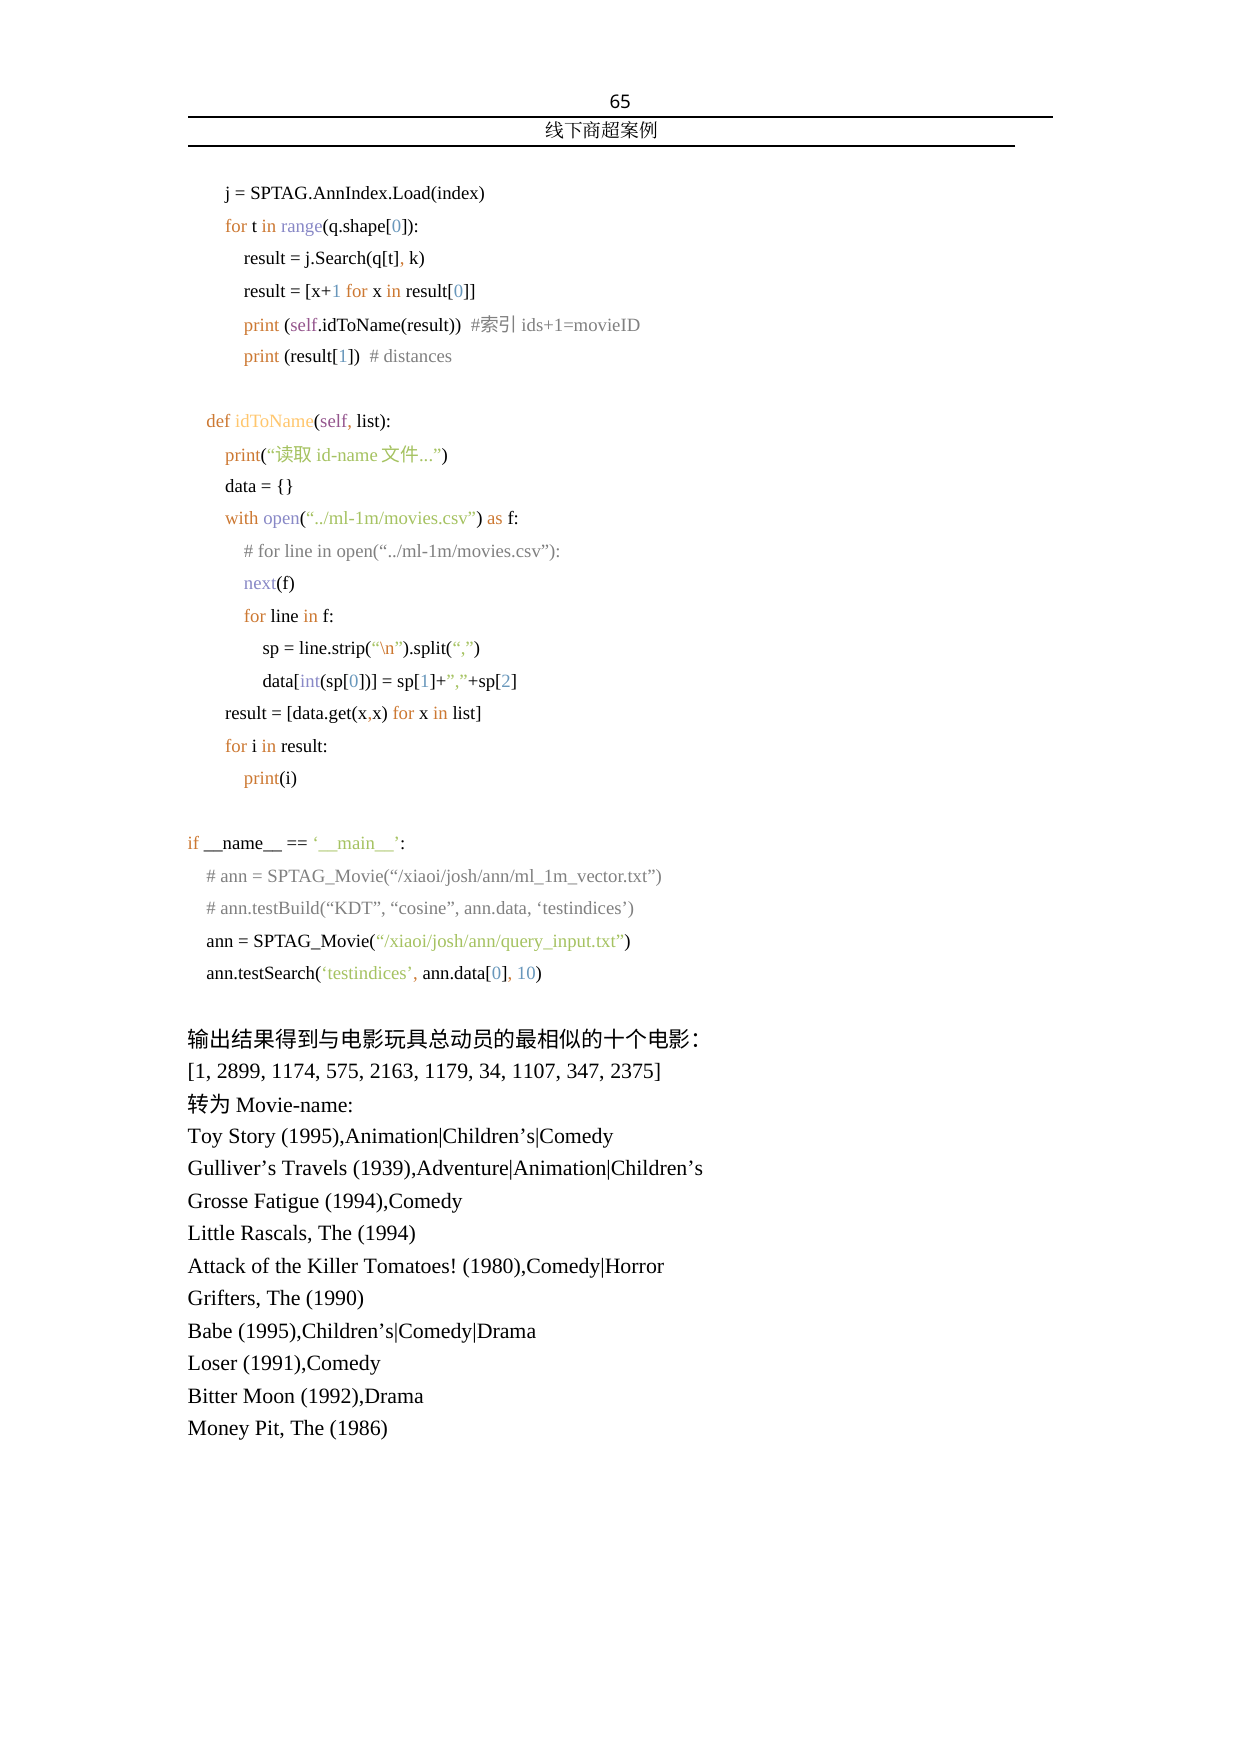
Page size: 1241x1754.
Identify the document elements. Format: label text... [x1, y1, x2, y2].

text Attack of the Killer Tomatoes! (1980),Comedy|Horror [187, 1249, 1053, 1282]
text 转为Movie-name: [187, 1087, 1053, 1119]
text [1, 2899, 1174, 575, 2163, 1179, 34, 1107, 347, 2375] [187, 1054, 1053, 1087]
text Loser (1991),Comedy [187, 1347, 1053, 1379]
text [187, 177, 1053, 794]
text if __name__ == ‘__main__’: # ann = SPTAG_Movie(“/xiaoi/josh/ann/ml_1m_vector.txt”) # ann.testBuild(“KDT”, “cosine”, ann.data, ‘testindices’) ann = SPTAG_Movie(“/xiaoi/josh/ann/query_input.txt”) ann.testSearch(‘testindices’, ann.data[0], 10) [187, 794, 1053, 989]
text Babe (1995),Children’s|Comedy|Drama [187, 1314, 1053, 1347]
text Bitter Moon (1992),Drama [187, 1379, 1053, 1412]
text Toy Story (1995),Animation|Children’s|Comedy [187, 1119, 1053, 1152]
text Gulliver’s Travels (1939),Adventure|Animation|Children’s [187, 1152, 1053, 1184]
text Grifters, The (1990) [187, 1282, 1053, 1314]
text Grosse Fatigue (1994),Comedy [187, 1184, 1053, 1217]
text Money Pit, The (1986) [187, 1412, 1053, 1444]
text Little Rascals, The (1994) [187, 1217, 1053, 1249]
text 输出结果得到与电影玩具总动员的最相似的十个电影： [187, 1022, 1053, 1054]
